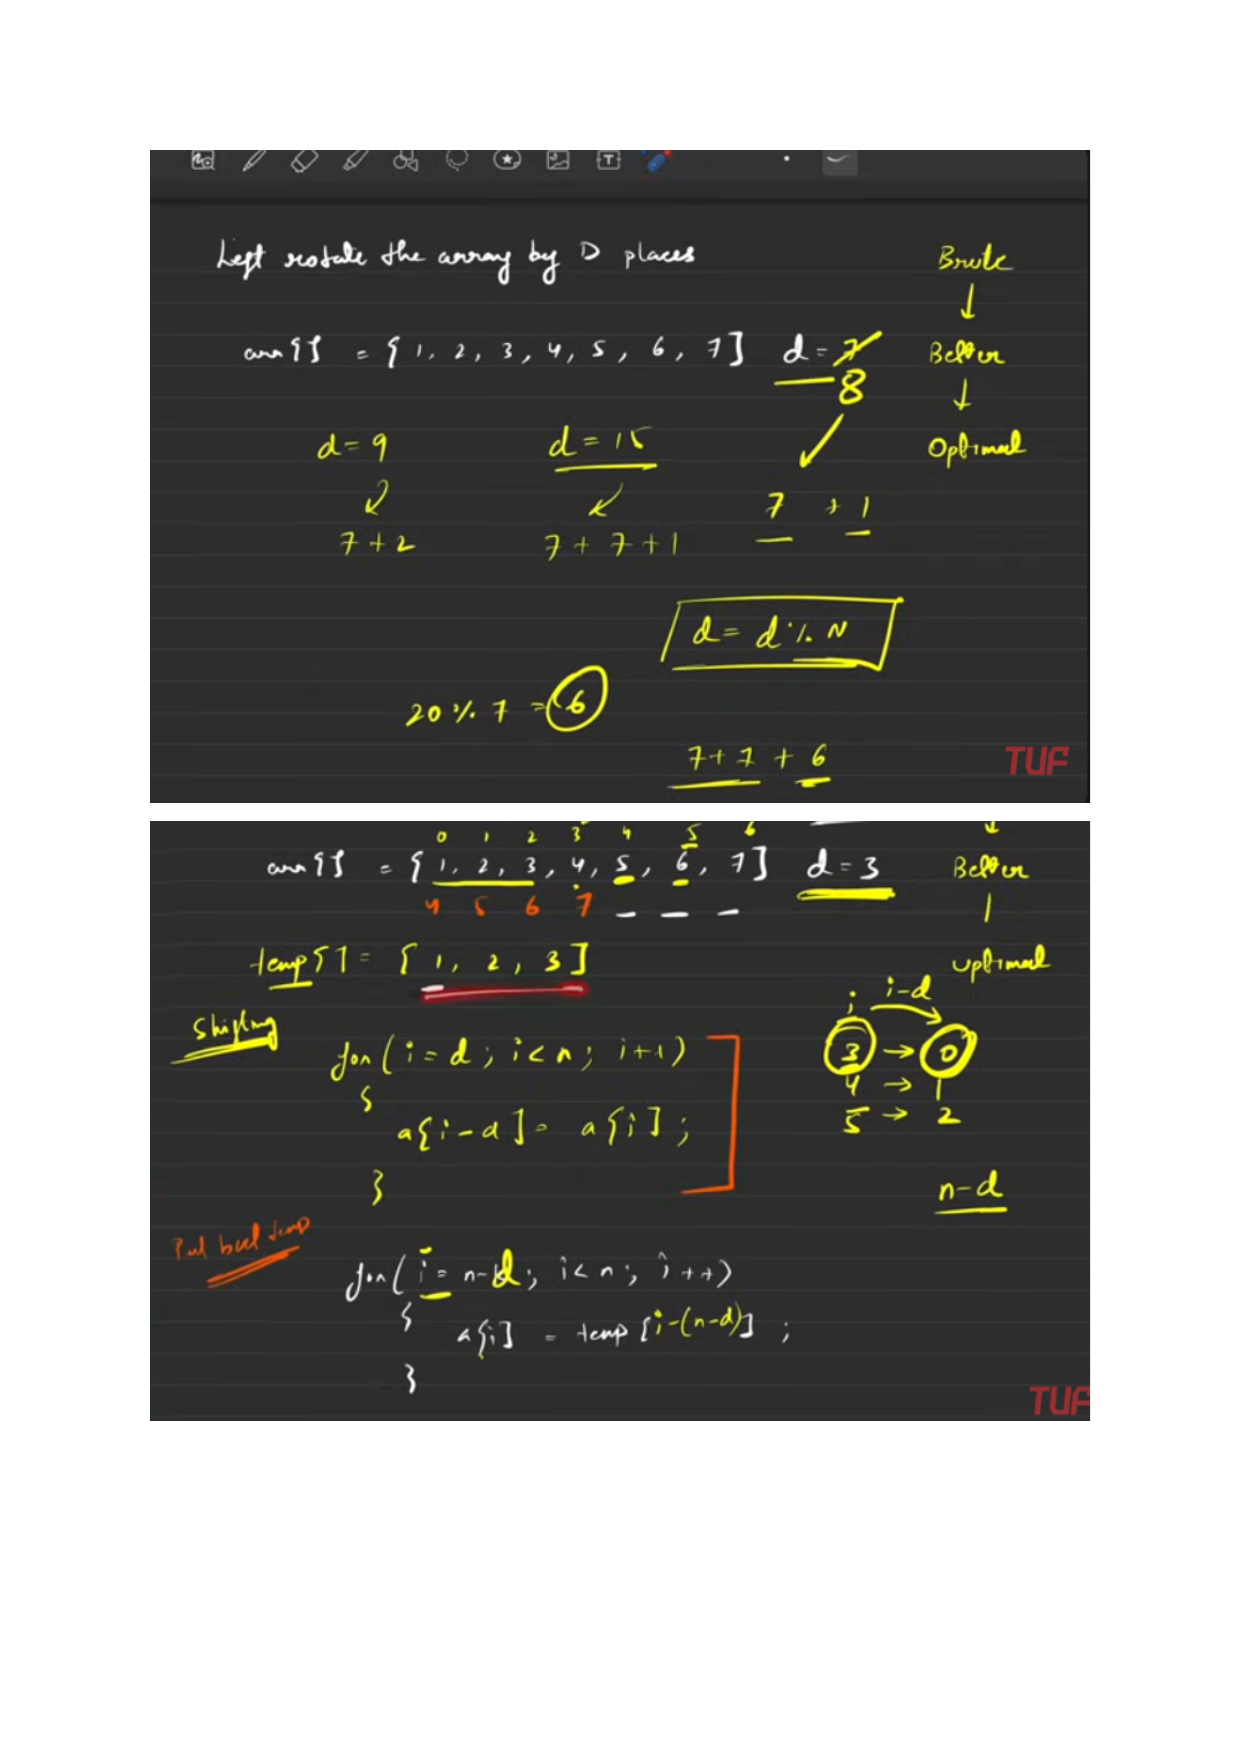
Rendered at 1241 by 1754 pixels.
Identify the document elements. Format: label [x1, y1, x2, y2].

picture [150, 150, 1091, 803]
picture [150, 821, 1091, 1421]
